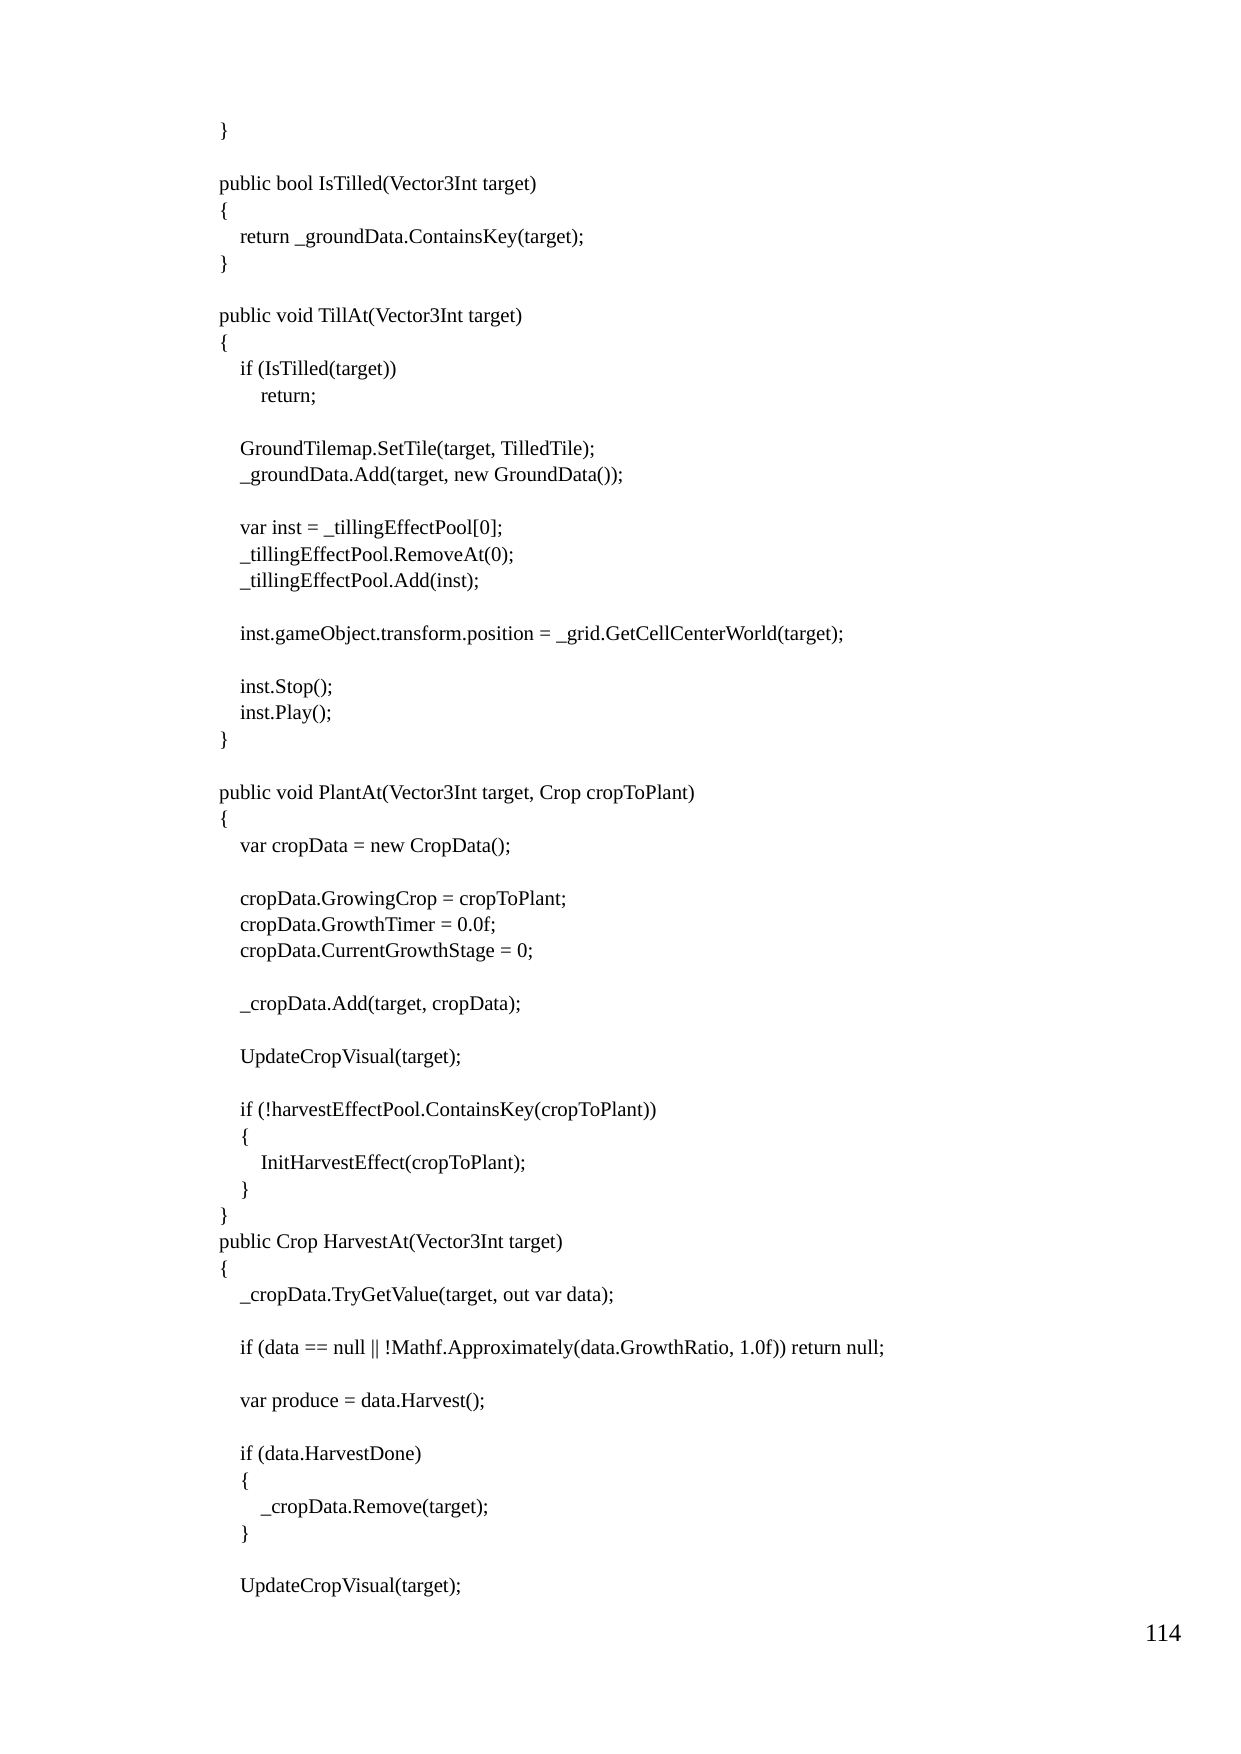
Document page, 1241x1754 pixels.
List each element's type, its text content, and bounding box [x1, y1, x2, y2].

text { [177, 1256, 1181, 1280]
text if (data == null || !Mathf.Approximately(data.GrowthRatio, 1.0f)) return null; [177, 1335, 1181, 1359]
text var cropData = new CropData(); [177, 832, 1181, 857]
text public bool IsTilled(Vector3Int target) [177, 171, 1181, 195]
text } [177, 1176, 1181, 1201]
text var produce = data.Harvest(); [177, 1388, 1181, 1412]
text return; [177, 383, 1181, 407]
text _tillingEffectPool.RemoveAt(0); [177, 541, 1181, 566]
text { [177, 806, 1181, 830]
text if (!harvestEffectPool.ContainsKey(cropToPlant)) [177, 1097, 1181, 1121]
text var inst = _tillingEffectPool[0]; [177, 515, 1181, 539]
text UpdateCropVisual(target); [177, 1573, 1181, 1597]
text _tillingEffectPool.Add(inst); [177, 568, 1181, 592]
text inst.gameObject.transform.position = _grid.GetCellCenterWorld(target); [177, 621, 1181, 645]
text { [177, 330, 1181, 354]
text { [177, 1467, 1181, 1492]
text InitHarvestEffect(cropToPlant); [177, 1150, 1181, 1174]
text public void TillAt(Vector3Int target) [177, 303, 1181, 327]
text cropData.GrowingCrop = cropToPlant; [177, 885, 1181, 909]
text _cropData.Add(target, cropData); [177, 991, 1181, 1015]
text { [177, 197, 1181, 222]
text UpdateCropVisual(target); [177, 1044, 1181, 1068]
text if (data.HarvestDone) [177, 1441, 1181, 1465]
text } [177, 727, 1181, 751]
text public Crop HarvestAt(Vector3Int target) [177, 1229, 1181, 1253]
text _cropData.Remove(target); [177, 1494, 1181, 1518]
text _cropData.TryGetValue(target, out var data); [177, 1282, 1181, 1306]
text } [177, 1520, 1181, 1544]
text inst.Stop(); [177, 674, 1181, 698]
text } [177, 1203, 1181, 1227]
text GroundTilemap.SetTile(target, TilledTile); [177, 436, 1181, 460]
text return _groundData.ContainsKey(target); [177, 224, 1181, 248]
text cropData.CurrentGrowthStage = 0; [177, 938, 1181, 962]
text if (IsTilled(target)) [177, 356, 1181, 380]
text cropData.GrowthTimer = 0.0f; [177, 912, 1181, 936]
text } [177, 250, 1181, 274]
text public void PlantAt(Vector3Int target, Crop cropToPlant) [177, 779, 1181, 804]
text { [177, 1123, 1181, 1148]
text } [177, 118, 1181, 142]
text inst.Play(); [177, 700, 1181, 724]
text _groundData.Add(target, new GroundData()); [177, 462, 1181, 486]
